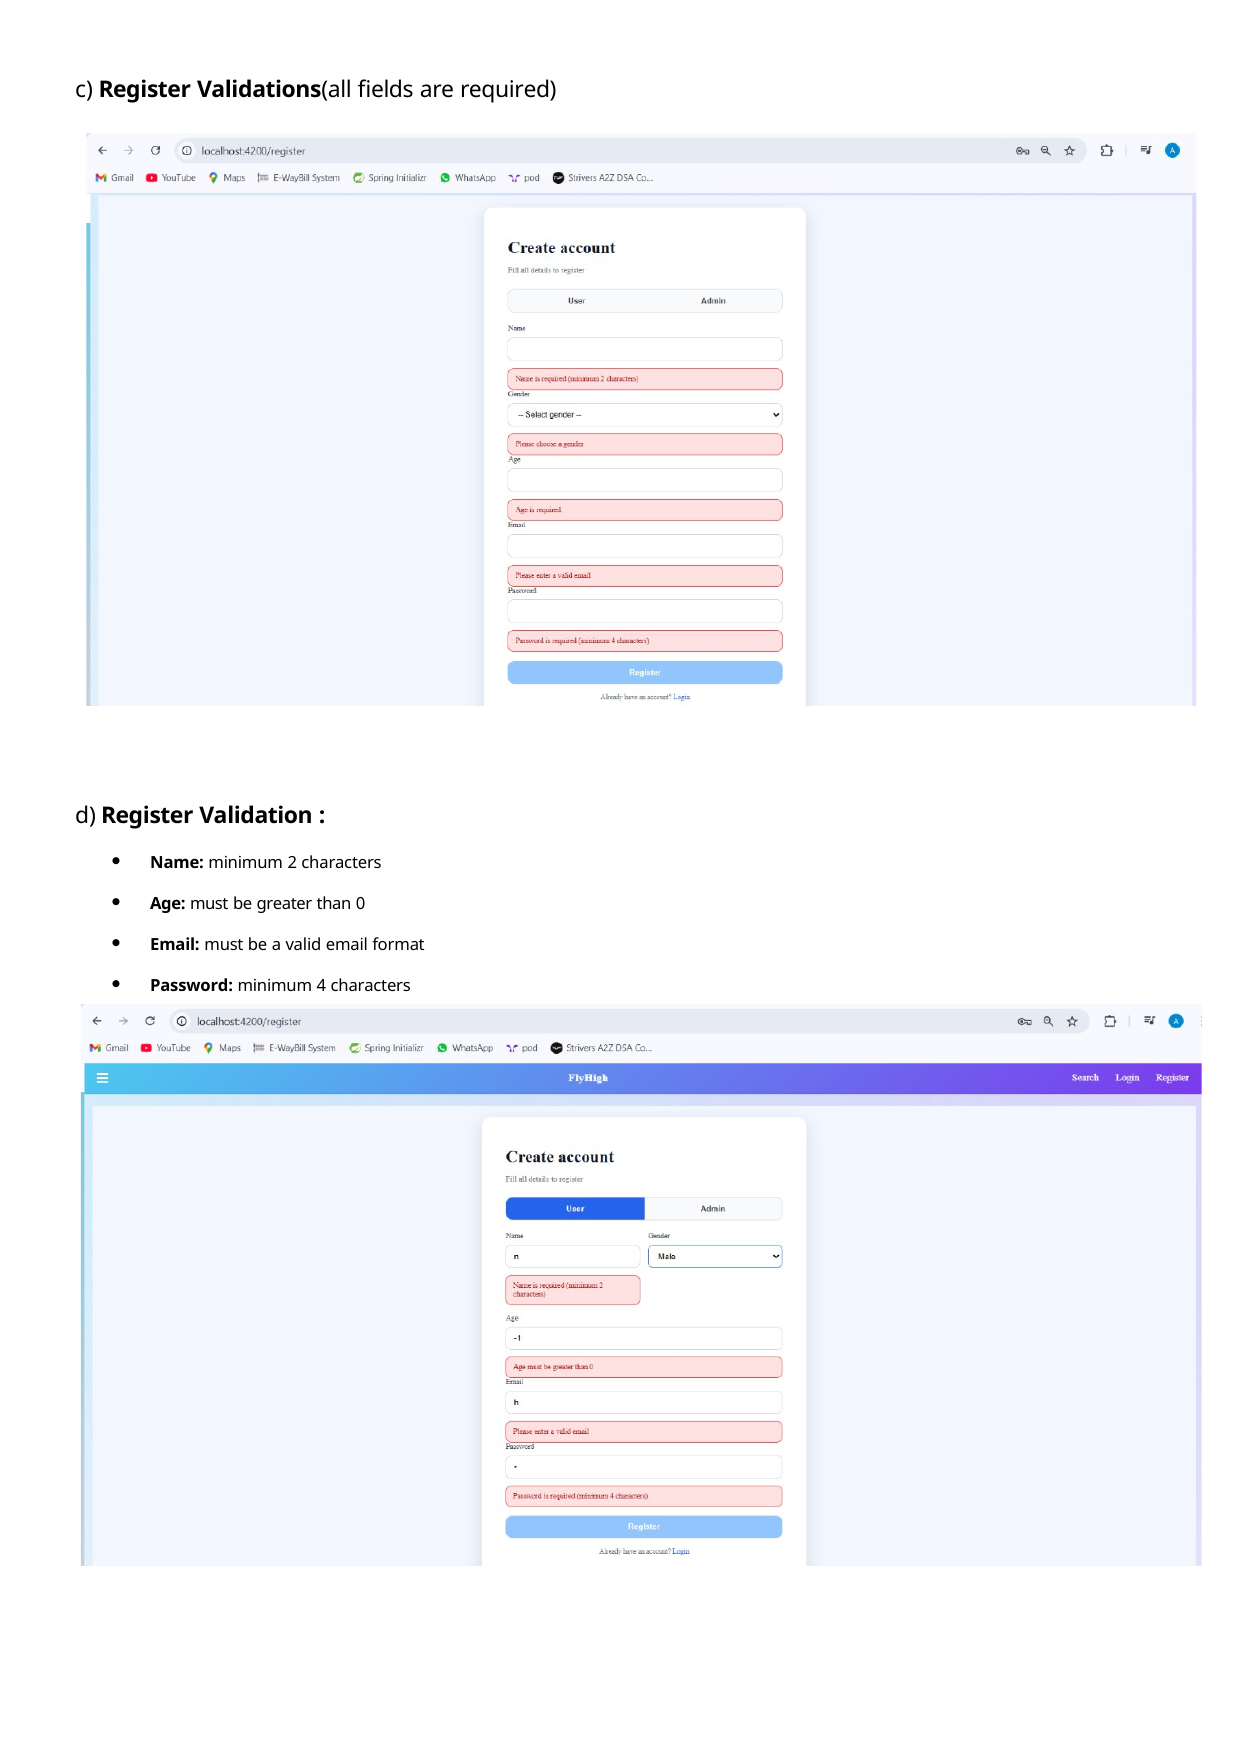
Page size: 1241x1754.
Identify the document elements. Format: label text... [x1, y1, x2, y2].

list Email: must be a valid email format [112, 933, 1240, 955]
picture [86, 133, 1197, 706]
list Register Validation : [75, 799, 1240, 830]
picture [80, 1004, 1202, 1566]
list Password: minimum 4 characters [112, 974, 1240, 997]
list Name: minimum 2 characters [112, 851, 1240, 873]
list Register Validations(all fields are required) [75, 73, 1240, 104]
list Age: must be greater than 0 [112, 892, 1240, 914]
